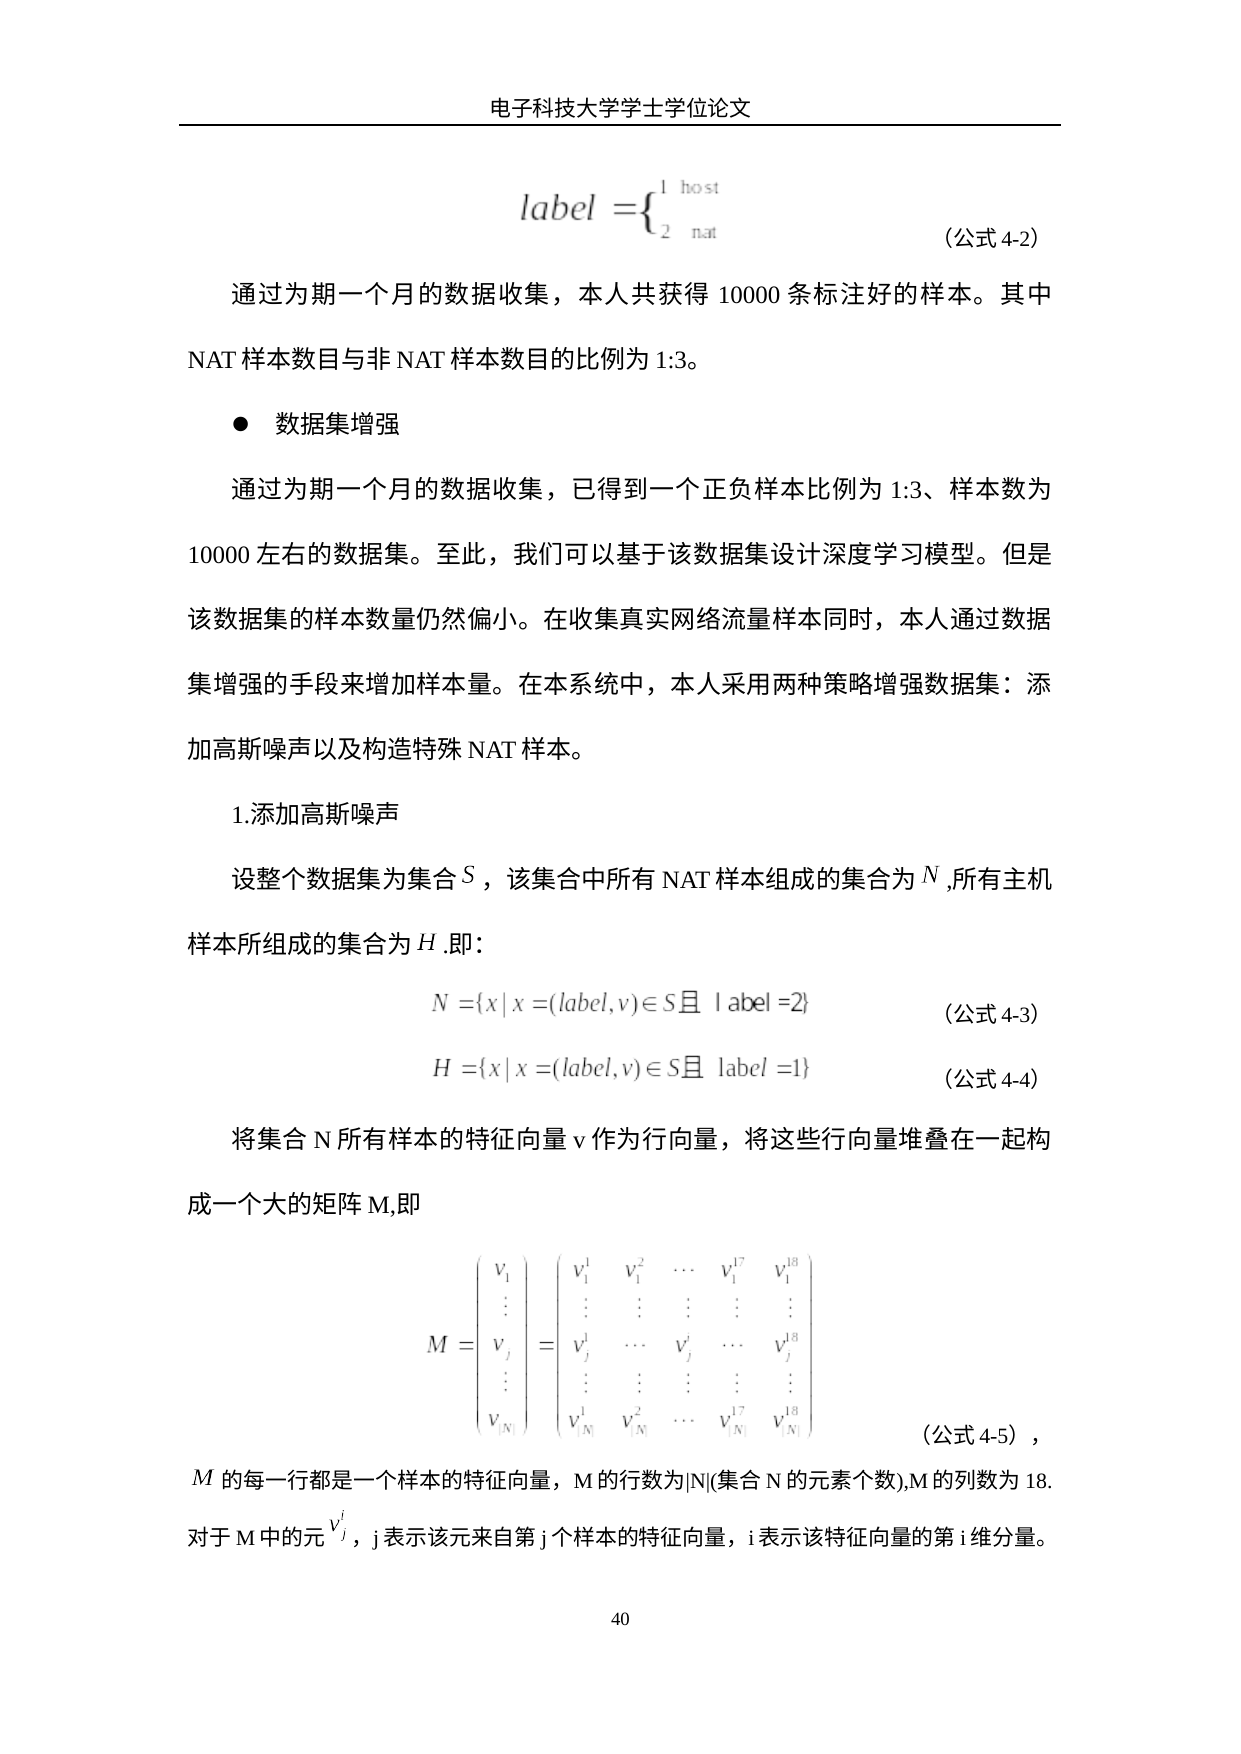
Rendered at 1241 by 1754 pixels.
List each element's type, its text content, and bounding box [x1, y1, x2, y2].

text 通过为期一个月的数据收集，本人共获得10000条标注好的样本。其中NAT样本数目与非NAT样本数目的比例为1:3。 [187, 260, 1053, 390]
text （公式4-2） [187, 163, 1053, 260]
text （公式4-4） [187, 1040, 1053, 1105]
text 将集合N所有样本的特征向量v作为行向量，将这些行向量堆叠在一起构成一个大的矩阵M,即 [187, 1105, 1053, 1235]
text 1.添加高斯噪声 [187, 780, 1053, 845]
text （公式4-5）， [187, 1235, 1053, 1463]
text 通过为期一个月的数据收集，已得到一个正负样本比例为1:3、样本数为10000左右的数据集。至此，我们可以基于该数据集设计深度学习模型。但是该数据集的样本数量仍然偏小。在收集真实网络流量样本同时，本人通过数据集增强的手段来增加样本量。在本系统中，本人采用两种策略增强数据集：添加高斯噪声以及构造特殊NAT样本。 [187, 455, 1053, 780]
list 数据集增强 [231, 390, 1053, 455]
text 的每一行都是一个样本的特征向量，M的行数为|N|(集合N的元素个数),M的列数为18.对于M中的元，j表示该元来自第j个样本的特征向量，i表示该特征向量的第i维分量。 [187, 1463, 1053, 1560]
text 设整个数据集为集合，该集合中所有NAT样本组成的集合为,所有主机样本所组成的集合为.即： [187, 845, 1053, 975]
text （公式4-3） [187, 975, 1053, 1040]
